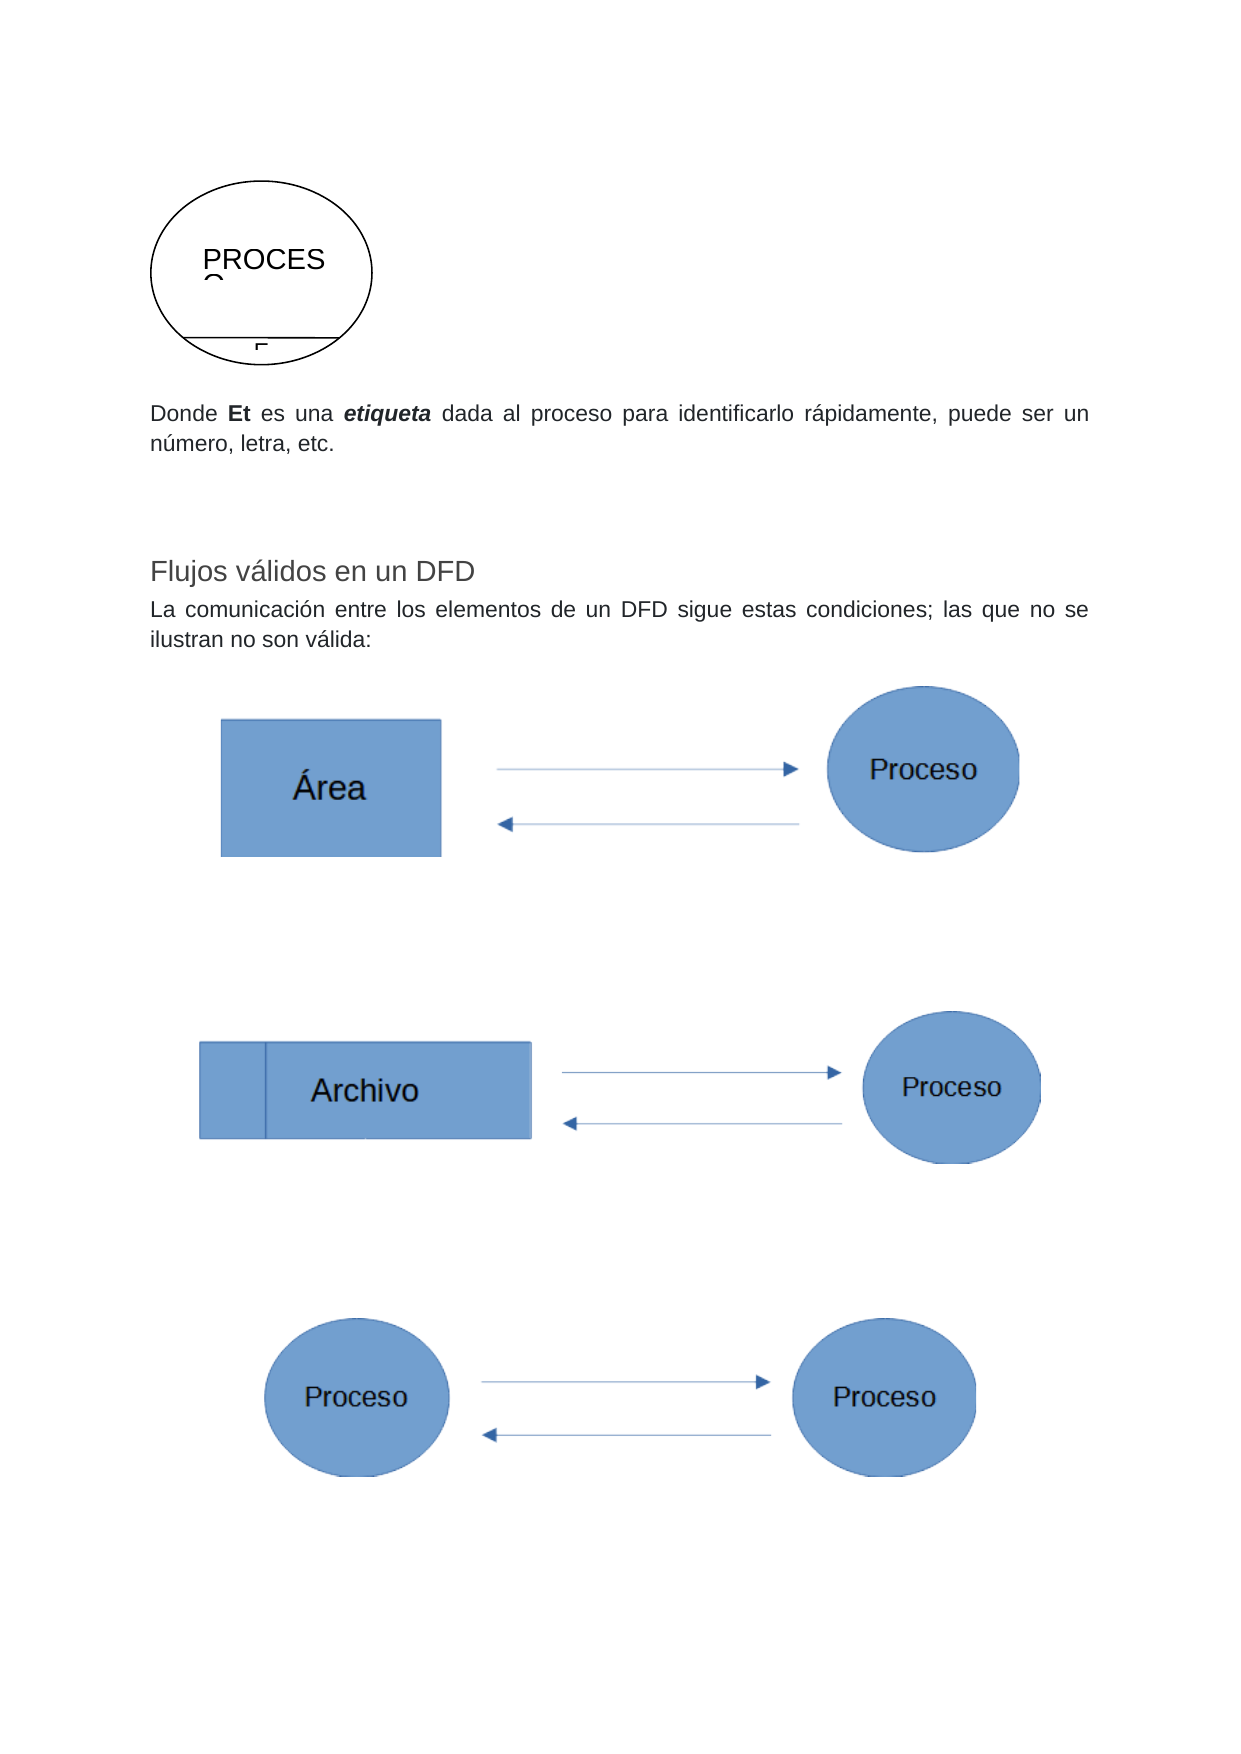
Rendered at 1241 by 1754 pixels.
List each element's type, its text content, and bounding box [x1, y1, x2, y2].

picture [264, 1318, 977, 1477]
subtitle Flujos válidos en un DFD [150, 554, 1090, 587]
text La comunicación entre los elementos de un DFD sigue estas condiciones; las que no se ilustran no son válida: [150, 622, 1090, 652]
text Donde Et es una etiqueta dada al proceso para identificarlo rápidamente, puede ser un número, letra, etc. [150, 399, 1090, 456]
picture [199, 1011, 1041, 1164]
picture [220, 686, 1020, 857]
